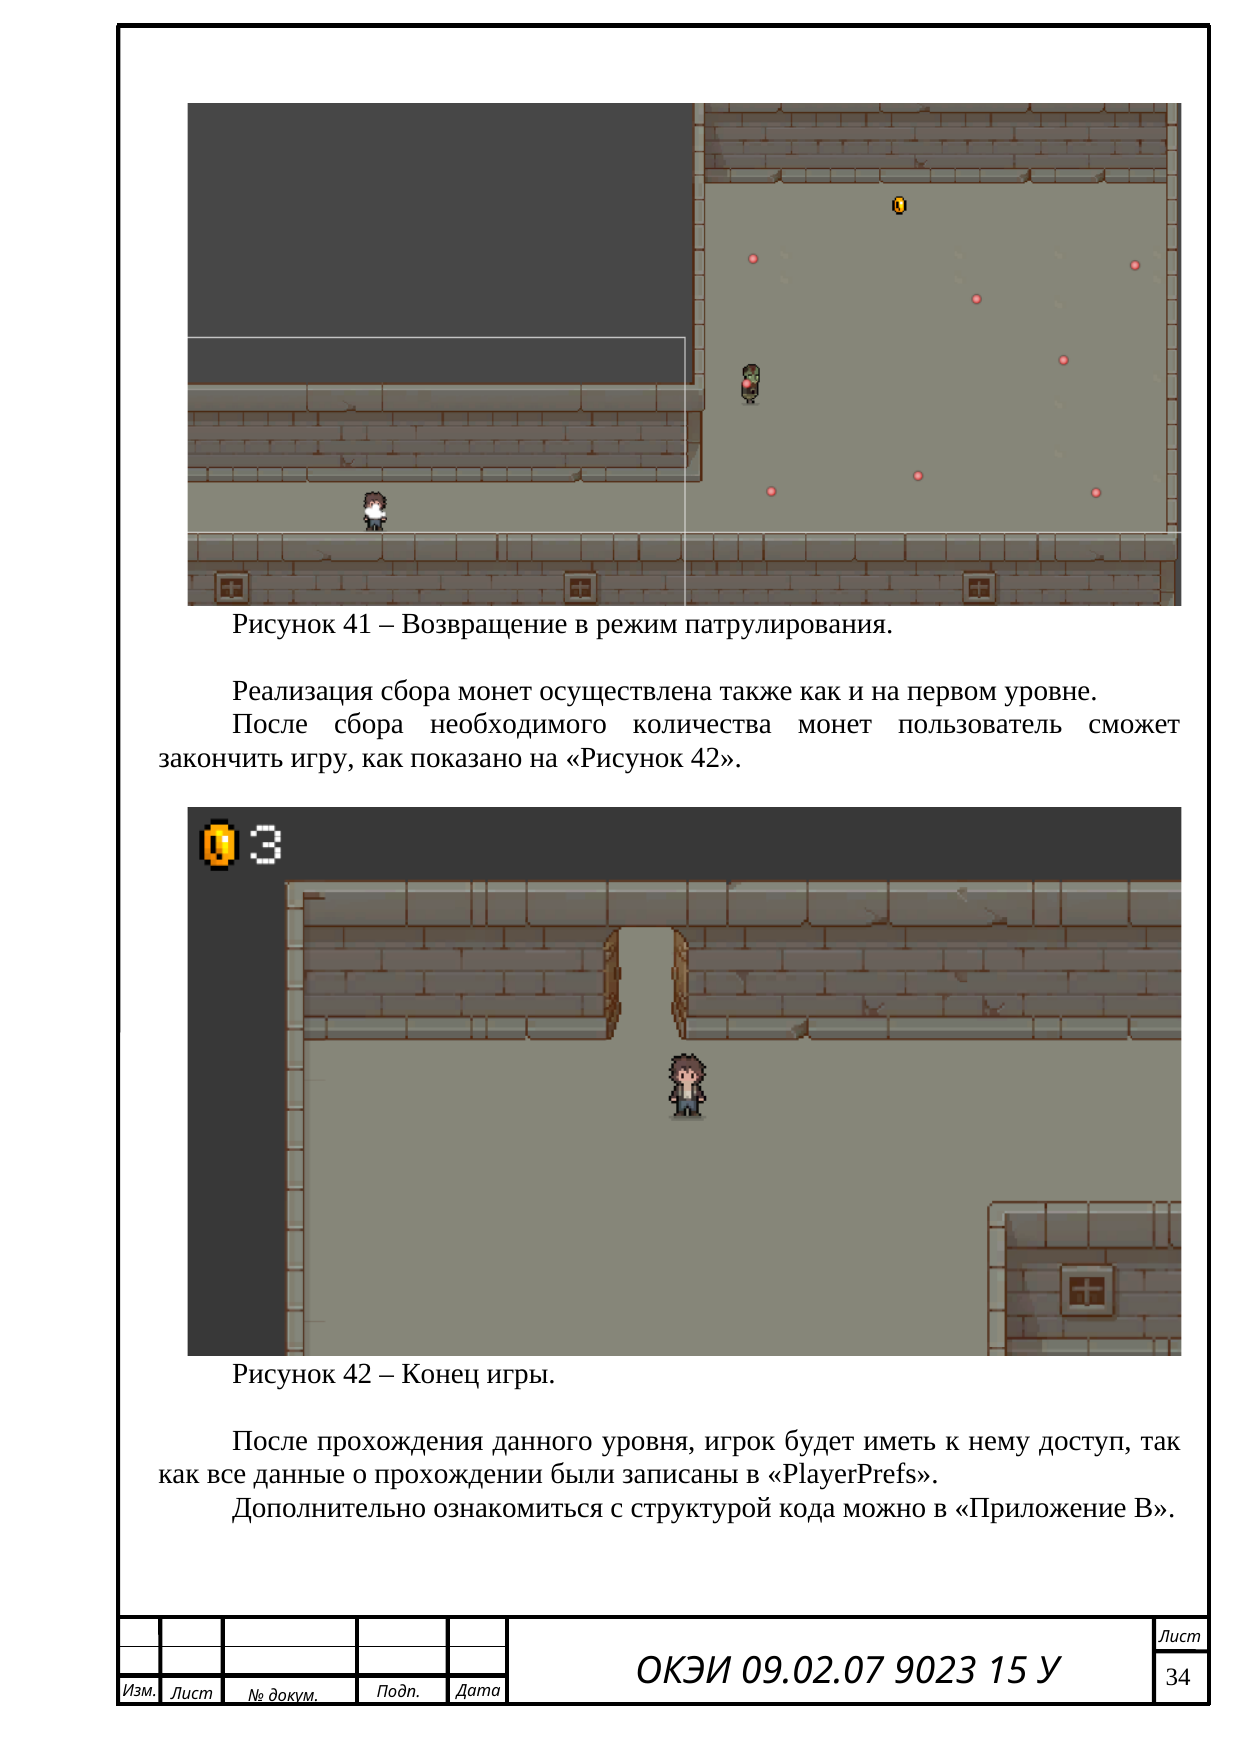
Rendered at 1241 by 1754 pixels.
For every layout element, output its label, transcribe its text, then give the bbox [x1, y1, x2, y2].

picture [187, 807, 1182, 1356]
text Рисунок 42 – Конец игры. [158, 1356, 1181, 1389]
text Рисунок 41 – Возвращение в режим патрулирования. [158, 606, 1181, 639]
text Дополнительно ознакомиться с структурой кода можно в «Приложение В». [158, 1490, 1181, 1523]
text После прохождения данного уровня, игрок будет иметь к нему доступ, так как все данные о прохождении были записаны в «PlayerPrefs». [158, 1423, 1181, 1490]
picture [187, 103, 1182, 606]
text После сбора необходимого количества монет пользователь сможет закончить игру, как показано на «Рисунок 42». [158, 706, 1181, 773]
text Реализация сбора монет осуществлена также как и на первом уровне. [158, 673, 1181, 706]
